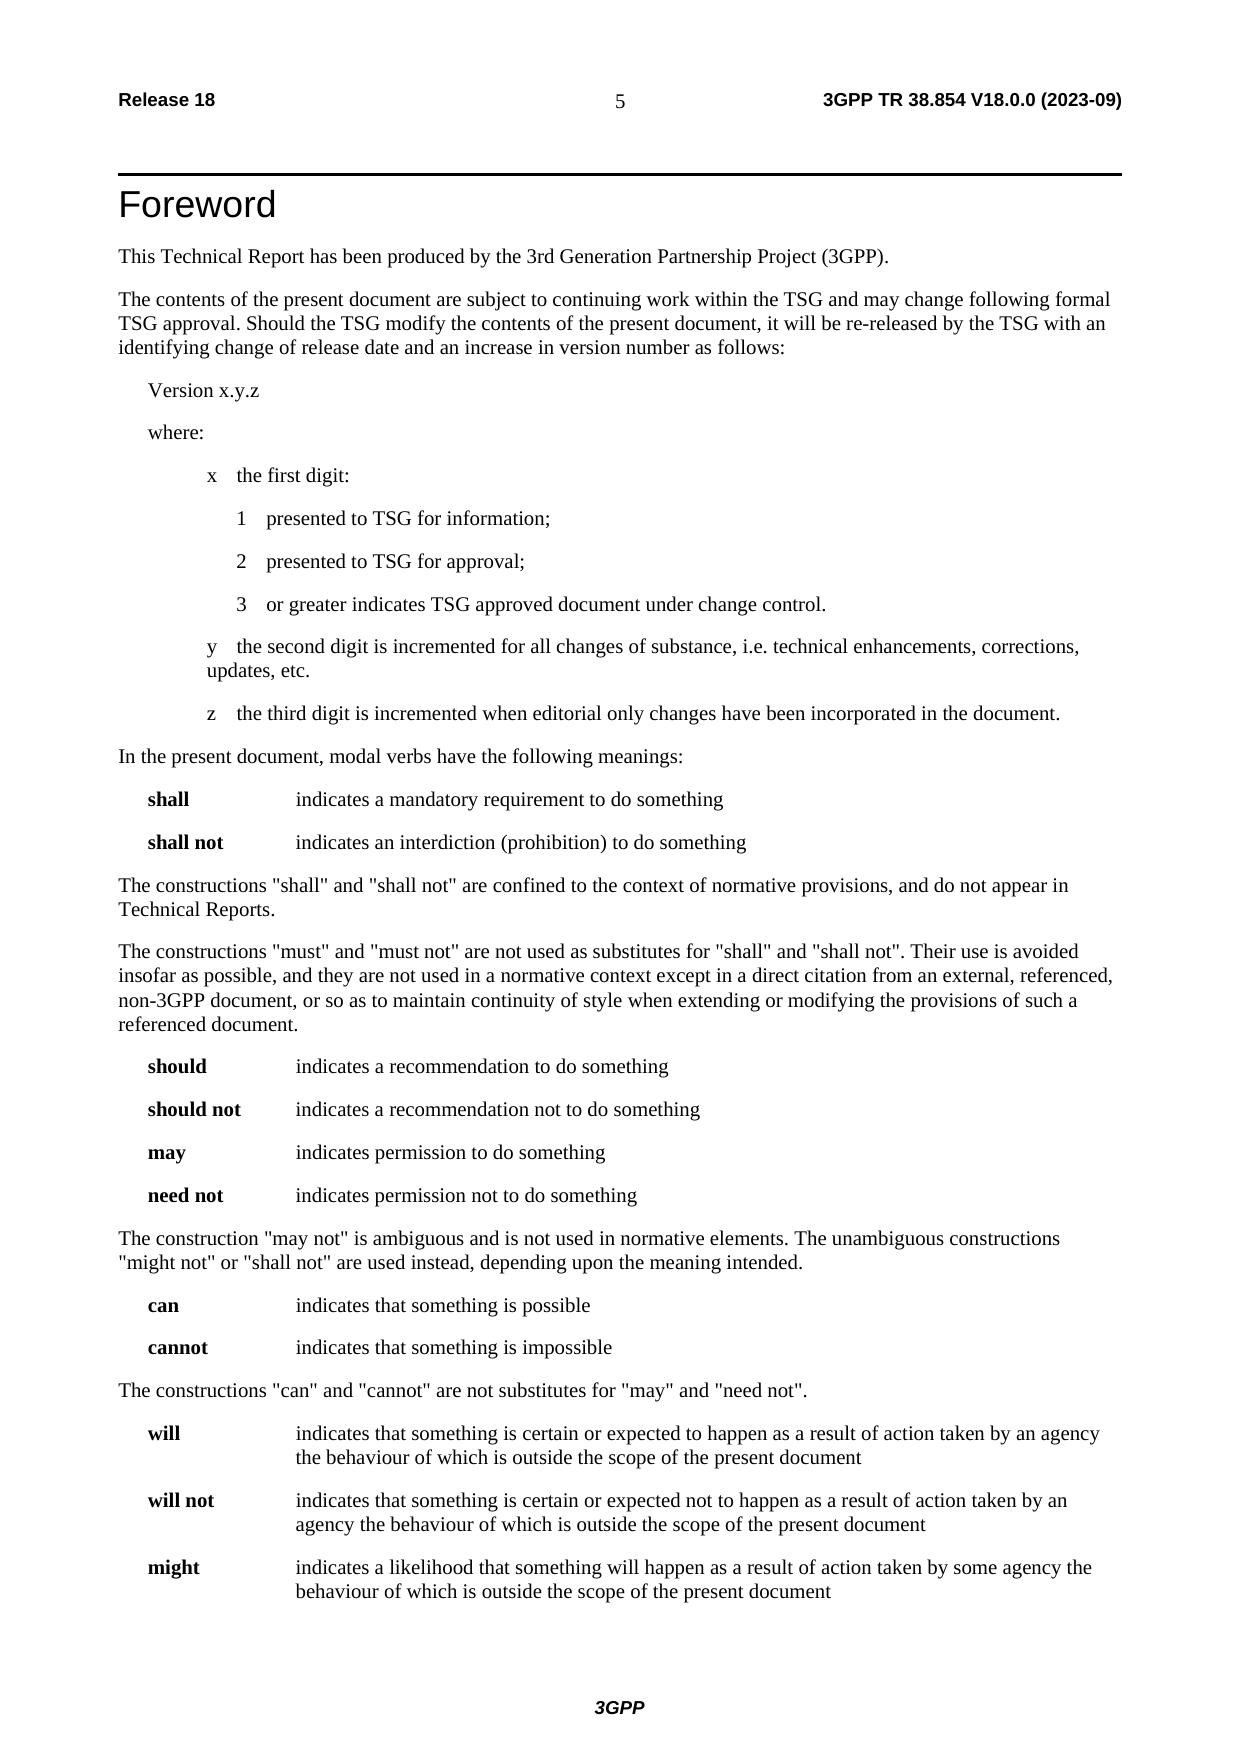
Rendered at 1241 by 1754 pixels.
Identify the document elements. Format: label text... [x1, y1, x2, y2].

text In the present document, modal verbs have the following meanings: [118, 744, 1122, 768]
text cannot indicates that something is impossible [148, 1335, 1122, 1359]
text 2 presented to TSG for approval; [236, 549, 1122, 573]
text The contents of the present document are subject to continuing work within the TSG and may change following formal TSG approval. Should the TSG modify the contents of the present document, it will be re-released by the TSG with an identifying change of release date and an increase in version number as follows: [118, 287, 1122, 359]
text should indicates a recommendation to do something [148, 1054, 1122, 1078]
text The construction "may not" is ambiguous and is not used in normative elements. The unambiguous constructions "might not" or "shall not" are used instead, depending upon the meaning intended. [118, 1226, 1122, 1274]
text might indicates a likelihood that something will happen as a result of action taken by some agency the behaviour of which is outside the scope of the present document [148, 1555, 1122, 1603]
text need not indicates permission not to do something [148, 1183, 1122, 1207]
text shall indicates a mandatory requirement to do something [148, 787, 1122, 811]
text The constructions "must" and "must not" are not used as substitutes for "shall" and "shall not". Their use is avoided insofar as possible, and they are not used in a normative context except in a direct citation from an external, referenced, non-3GPP document, or so as to maintain continuity of style when extending or modifying the provisions of such a referenced document. [118, 939, 1122, 1036]
text 3 or greater indicates TSG approved document under change control. [236, 592, 1122, 616]
subtitle Foreword [118, 176, 1122, 225]
text z the third digit is incremented when editorial only changes have been incorporated in the document. [207, 701, 1122, 725]
text 1 presented to TSG for information; [236, 506, 1122, 530]
text x the first digit: [207, 463, 1122, 487]
text can indicates that something is possible [148, 1292, 1122, 1317]
text The constructions "shall" and "shall not" are confined to the context of normative provisions, and do not appear in Technical Reports. [118, 872, 1122, 921]
text where: [148, 420, 1122, 444]
text y the second digit is incremented for all changes of substance, i.e. technical enhancements, corrections, updates, etc. [207, 634, 1122, 682]
text The constructions "can" and "cannot" are not substitutes for "may" and "need not". [118, 1378, 1122, 1402]
text shall not indicates an interdiction (prohibition) to do something [148, 830, 1122, 854]
text should not indicates a recommendation not to do something [148, 1097, 1122, 1121]
text may indicates permission to do something [148, 1140, 1122, 1164]
text will not indicates that something is certain or expected not to happen as a result of action taken by an agency the behaviour of which is outside the scope of the present document [148, 1488, 1122, 1536]
text This Technical Report has been produced by the 3rd Generation Partnership Project (3GPP). [118, 244, 1122, 268]
text will indicates that something is certain or expected to happen as a result of action taken by an agency the behaviour of which is outside the scope of the present document [148, 1421, 1122, 1469]
text Version x.y.z [148, 377, 1122, 402]
